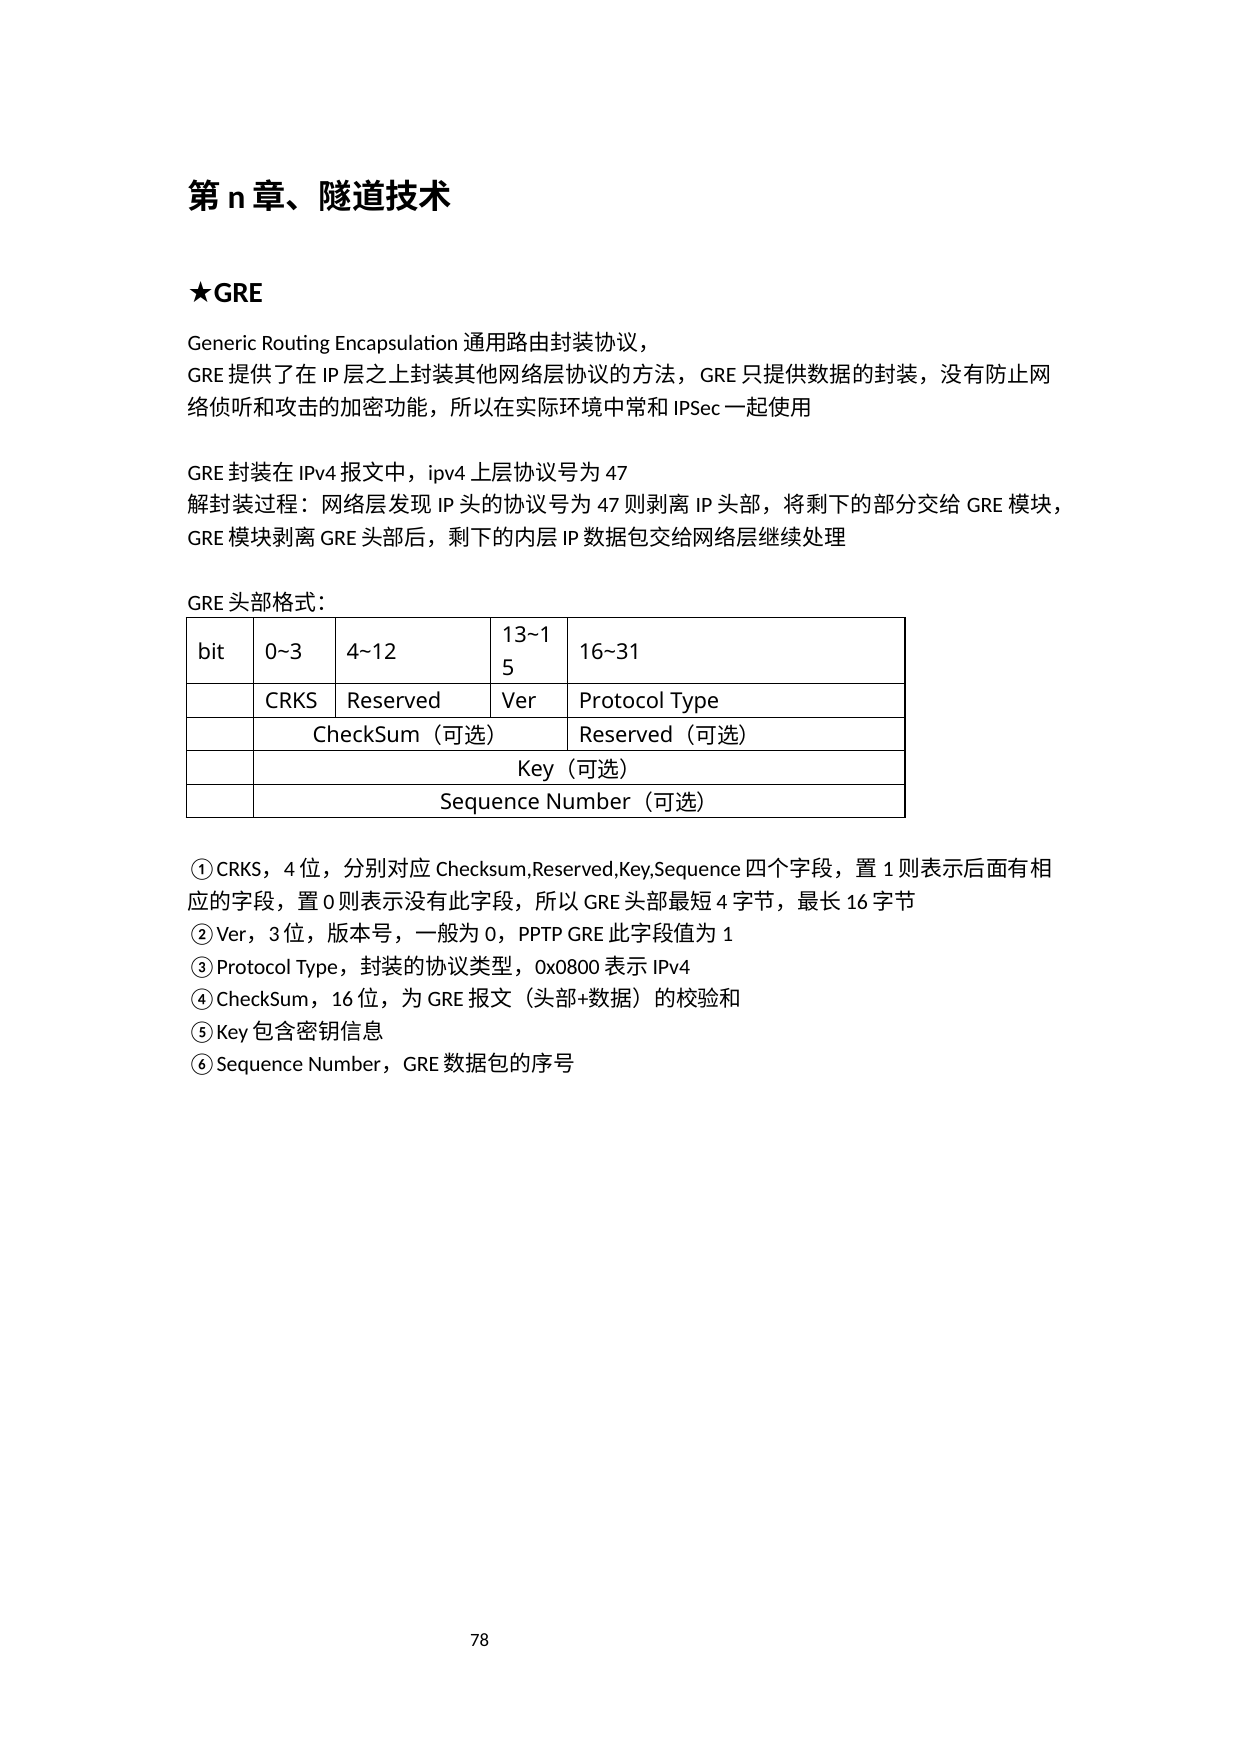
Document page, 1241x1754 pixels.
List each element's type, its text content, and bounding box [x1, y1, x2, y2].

text ⑥Sequence Number，GRE数据包的序号 [187, 1046, 1053, 1078]
text Generic Routing Encapsulation通用路由封装协议， [187, 324, 1053, 357]
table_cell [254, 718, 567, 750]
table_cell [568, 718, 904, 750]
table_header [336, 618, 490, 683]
text 第n章、隧道技术 [187, 162, 1053, 227]
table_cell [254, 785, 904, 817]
text ★GRE [187, 259, 1053, 324]
text GRE封装在IPv4报文中，ipv4上层协议号为47 [187, 454, 1053, 487]
text ③Protocol Type，封装的协议类型，0x0800表示IPv4 [187, 948, 1053, 981]
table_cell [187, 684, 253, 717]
text ⑤Key包含密钥信息 [187, 1013, 1053, 1046]
text GRE提供了在IP层之上封装其他网络层协议的方法，GRE只提供数据的封装，没有防止网络侦听和攻击的加密功能，所以在实际环境中常和IPSec一起使用 [187, 357, 1053, 422]
text ④CheckSum，16位，为GRE报文（头部+数据）的校验和 [187, 981, 1053, 1013]
text 解封装过程：网络层发现IP头的协议号为47则剥离IP头部，将剩下的部分交给GRE模块，GRE模块剥离GRE头部后，剩下的内层IP数据包交给网络层继续处理 [187, 487, 1053, 552]
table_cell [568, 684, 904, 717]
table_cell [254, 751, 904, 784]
text ①CRKS，4位，分别对应Checksum,Reserved,Key,Sequence四个字段，置1则表示后面有相应的字段，置0则表示没有此字段，所以GRE头部最短4字节，最长16字节 [187, 851, 1053, 916]
text GRE头部格式： [187, 584, 1053, 617]
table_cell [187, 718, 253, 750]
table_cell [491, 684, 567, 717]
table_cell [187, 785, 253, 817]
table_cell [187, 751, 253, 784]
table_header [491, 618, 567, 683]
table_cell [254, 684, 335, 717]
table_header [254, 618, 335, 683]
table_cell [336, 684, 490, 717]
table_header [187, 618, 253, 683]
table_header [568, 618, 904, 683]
text ②Ver，3位，版本号，一般为0，PPTP GRE此字段值为1 [187, 916, 1053, 948]
